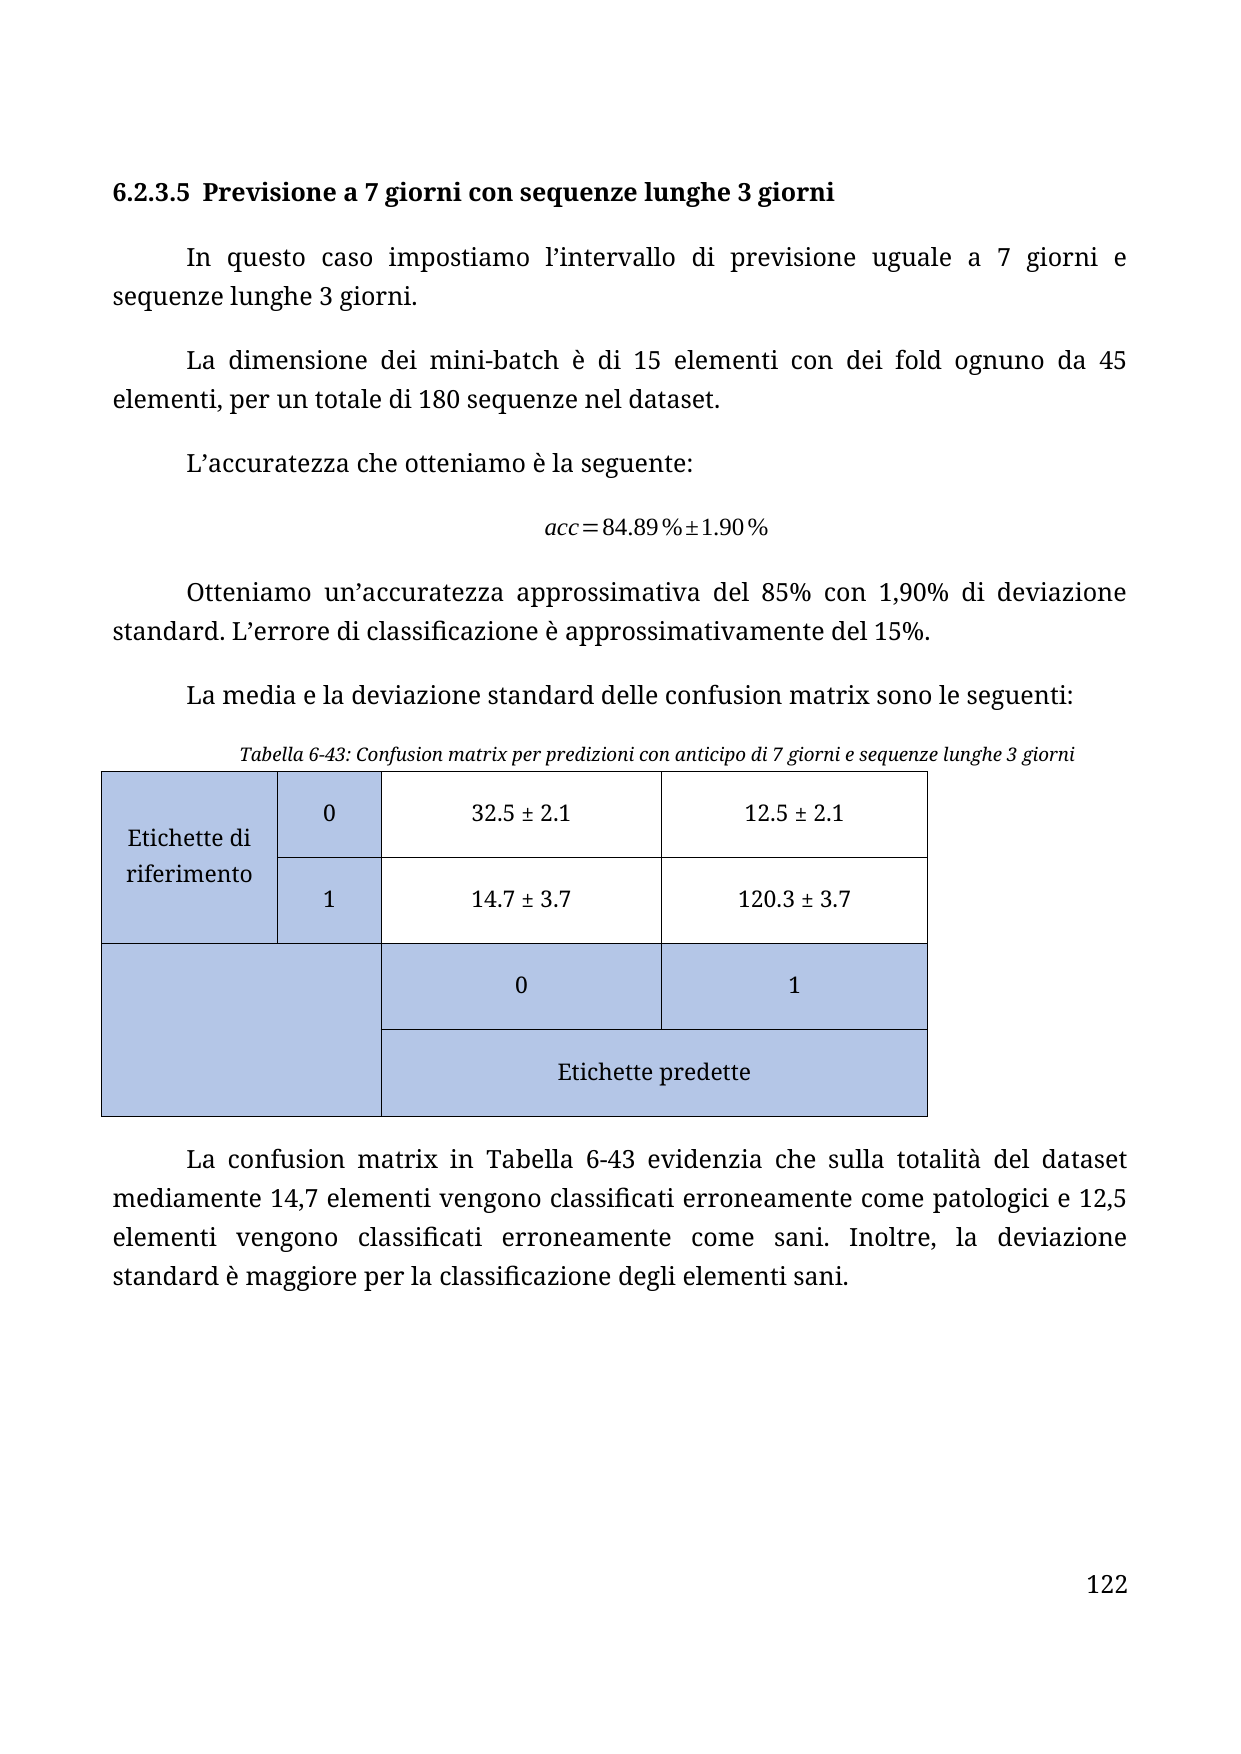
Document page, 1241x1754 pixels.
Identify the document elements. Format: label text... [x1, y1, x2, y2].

table_header 12.5 ± 2.1 [662, 772, 927, 857]
table_cell 1 [662, 944, 927, 1029]
table_cell 120.3 ± 3.7 [662, 858, 927, 943]
table_cell [102, 944, 381, 1116]
text Otteniamo un’accuratezza approssimativa del 85% con 1,90% di deviazione standard. L’errore di classificazione è approssimativamente del 15%. [112, 574, 1128, 647]
text L’accuratezza che otteniamo è la seguente: [112, 446, 1128, 480]
text La dimensione dei mini-batch è di 15 elementi con dei fold ognuno da 45 elementi, per un totale di 180 sequenze nel dataset. [112, 342, 1128, 416]
subtitle Previsione a 7 giorni con sequenze lunghe 3 giorni [112, 175, 1128, 209]
table_cell Etichette predette [382, 1030, 927, 1116]
table_header Etichette di riferimento [102, 772, 277, 943]
text La media e la deviazione standard delle confusion matrix sono le seguenti: [112, 677, 1128, 712]
table_cell 14.7 ± 3.7 [382, 858, 661, 943]
text In questo caso impostiamo l’intervallo di previsione uguale a 7 giorni e sequenze lunghe 3 giorni. [112, 239, 1128, 312]
table_header 32.5 ± 2.1 [382, 772, 661, 857]
table_header 0 [278, 772, 381, 857]
table_cell 1 [278, 858, 381, 943]
table_cell 0 [382, 944, 661, 1029]
